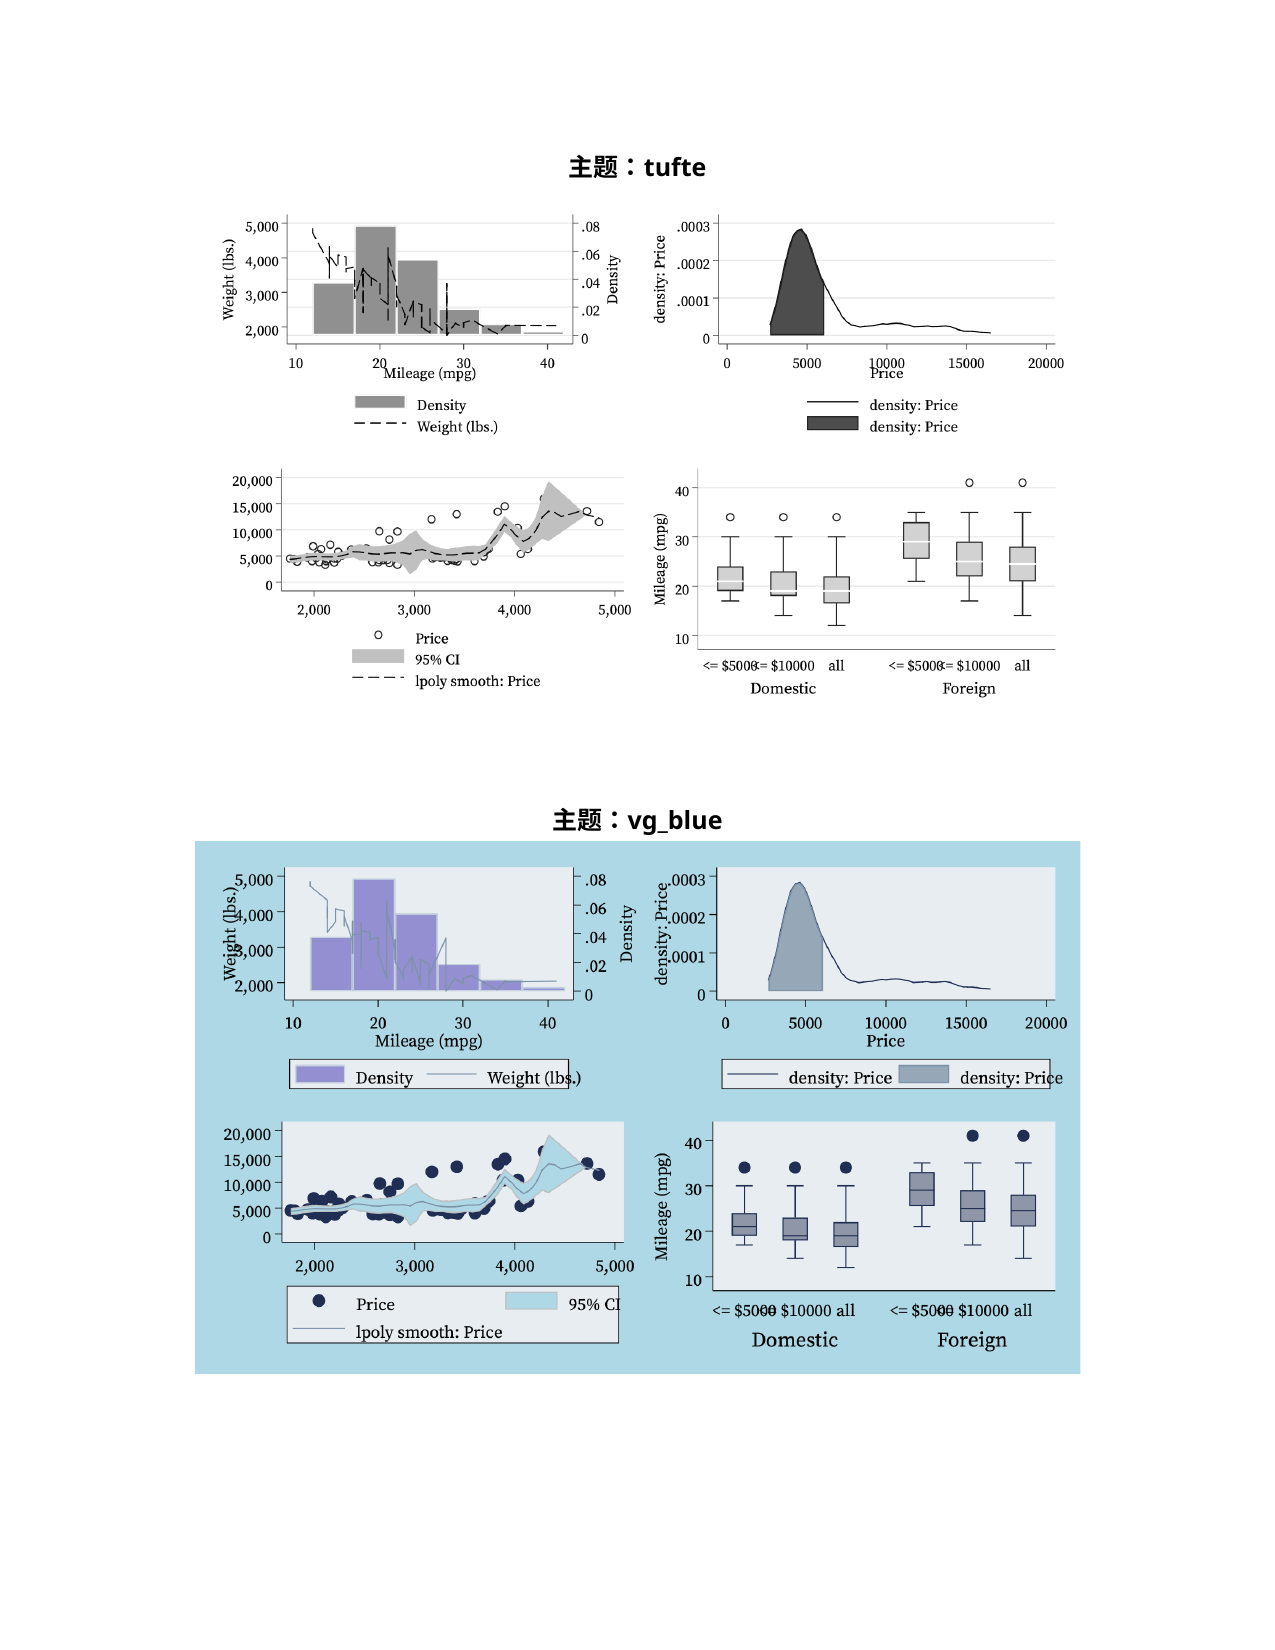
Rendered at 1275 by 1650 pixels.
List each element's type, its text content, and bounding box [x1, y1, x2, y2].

picture [194, 841, 1081, 1374]
picture [194, 188, 1081, 721]
